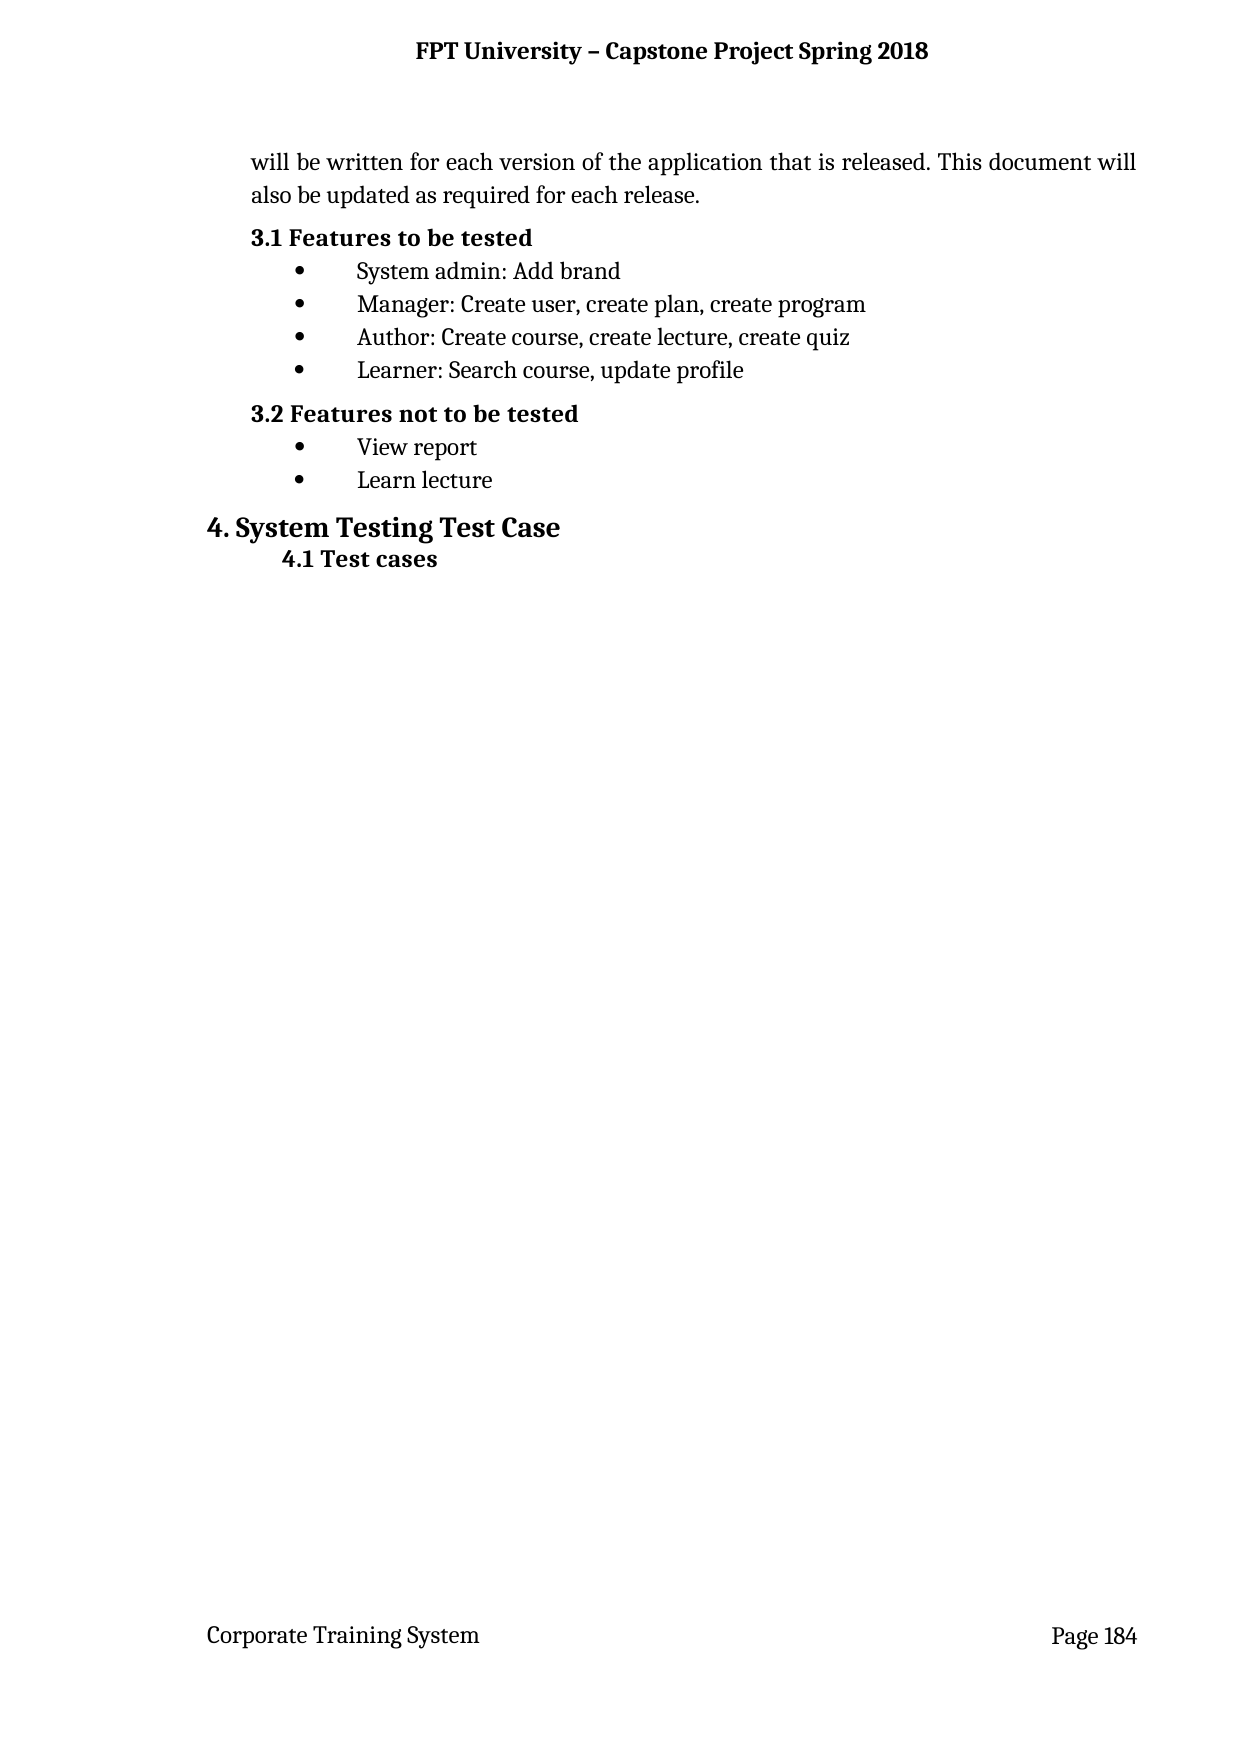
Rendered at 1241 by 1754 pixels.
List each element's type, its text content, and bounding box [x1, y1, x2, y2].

list Manager: Create user, create plan, create program [282, 290, 1138, 319]
text 4.1 Test cases [207, 545, 1138, 573]
text 3.1 Features to be tested [207, 224, 1138, 253]
list View report [282, 433, 1138, 461]
list Learner: Search course, update profile [281, 356, 1138, 385]
text 3.2 Features not to be tested [207, 400, 1138, 428]
list System admin: Add brand [282, 257, 1138, 286]
list Author: Create course, create lecture, create quiz [282, 323, 1138, 352]
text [251, 148, 1138, 209]
text 4. System Testing Test Case [207, 511, 1138, 545]
list Learn lecture [281, 466, 1138, 494]
